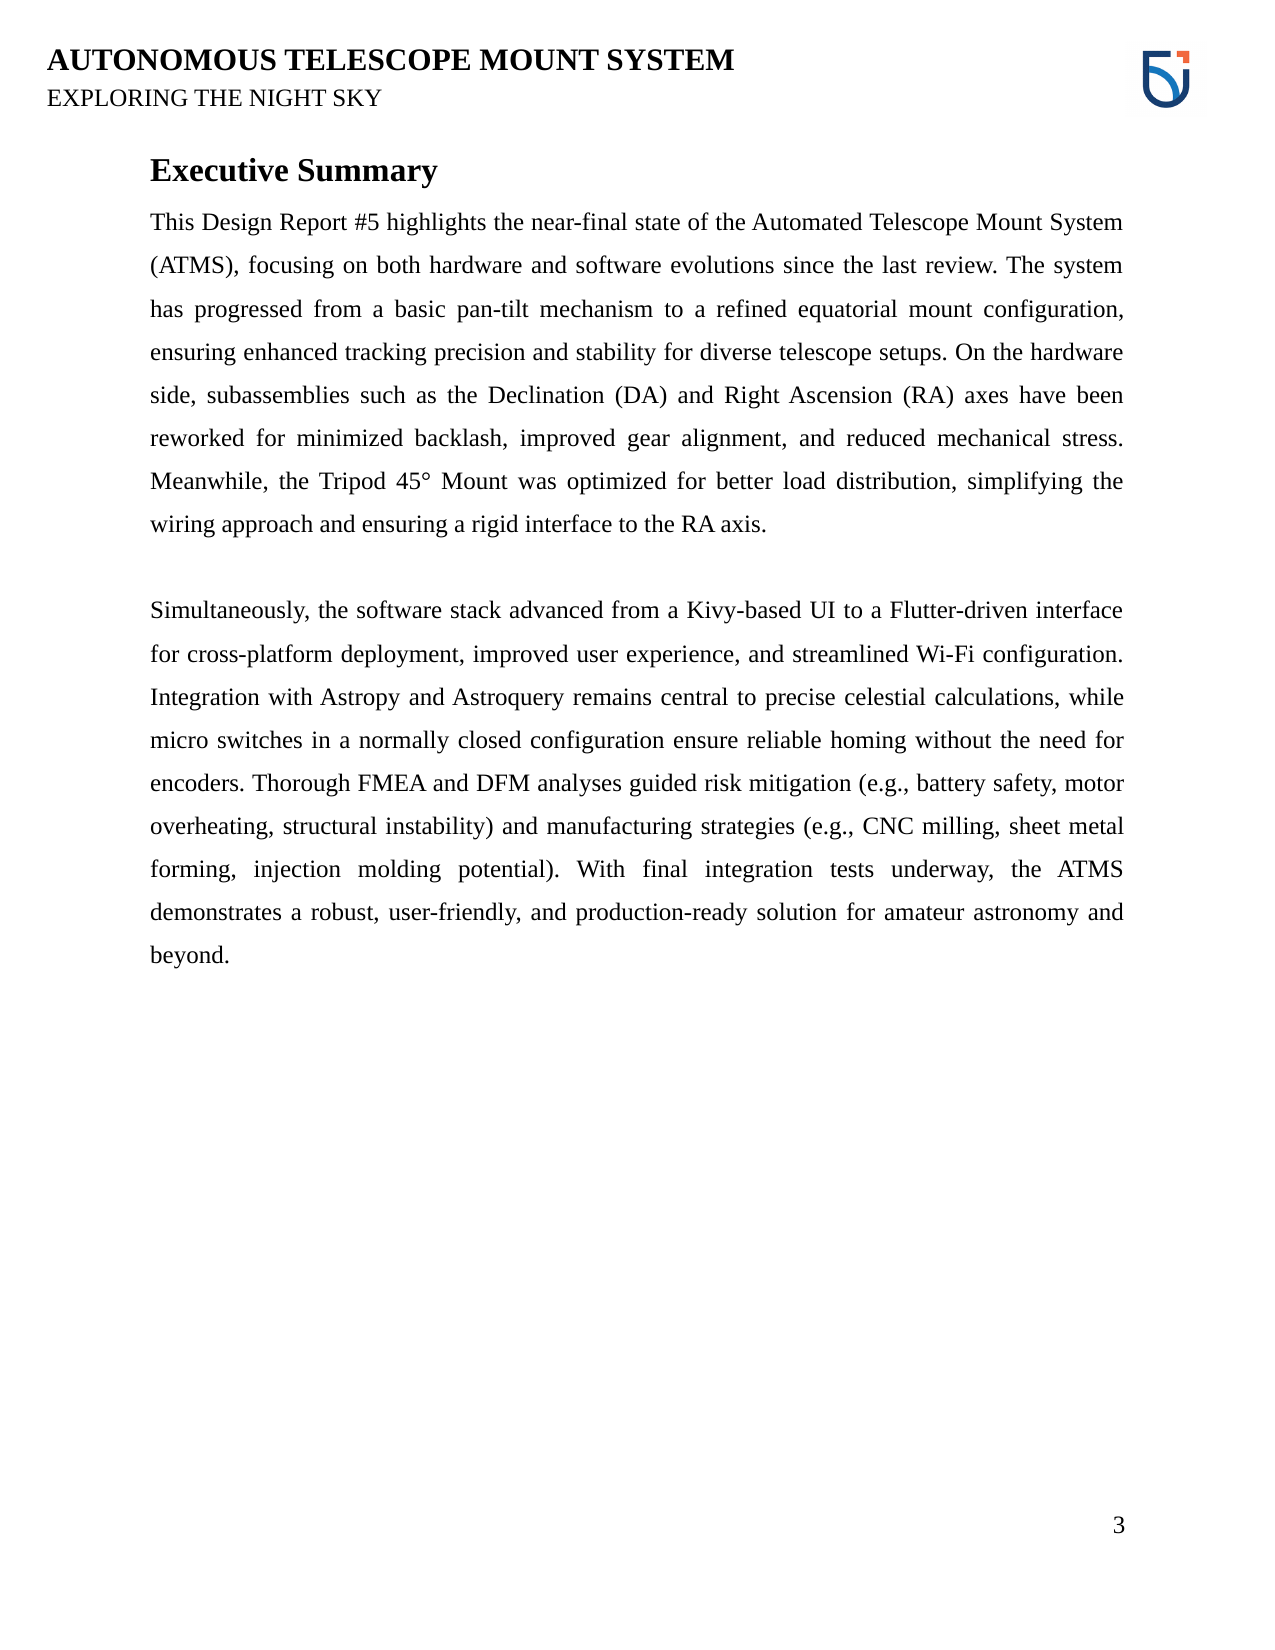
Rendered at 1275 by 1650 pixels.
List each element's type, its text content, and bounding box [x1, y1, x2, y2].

picture [1125, 41, 1207, 117]
text Simultaneously, the software stack advanced from a Kivy-based UI to a Flutter-driven interface for cross-platform deployment, improved user experience, and streamlined Wi-Fi configuration. Integration with Astropy and Astroquery remains central to precise celestial calculations, while micro switches in a normally closed configuration ensure reliable homing without the need for encoders. Thorough FMEA and DFM analyses guided risk mitigation (e.g., battery safety, motor overheating, structural instability) and manufacturing strategies (e.g., CNC milling, sheet metal forming, injection molding potential). With final integration tests underway, the ATMS demonstrates a robust, user-friendly, and production-ready solution for amateur astronomy and beyond. [150, 596, 1125, 969]
text This Design Report #5 highlights the near-final state of the Automated Telescope Mount System (ATMS), focusing on both hardware and software evolutions since the last review. The system has progressed from a basic pan-tilt mechanism to a refined equatorial mount configuration, ensuring enhanced tracking precision and stability for diverse telescope setups. On the hardware side, subassemblies such as the Declination (DA) and Right Ascension (RA) axes have been reworked for minimized backlash, improved gear alignment, and reduced mechanical stress. Meanwhile, the Tripod 45° Mount was optimized for better load distribution, simplifying the wiring approach and ensuring a rigid interface to the RA axis. [150, 207, 1125, 538]
text Executive Summary [150, 150, 1125, 188]
